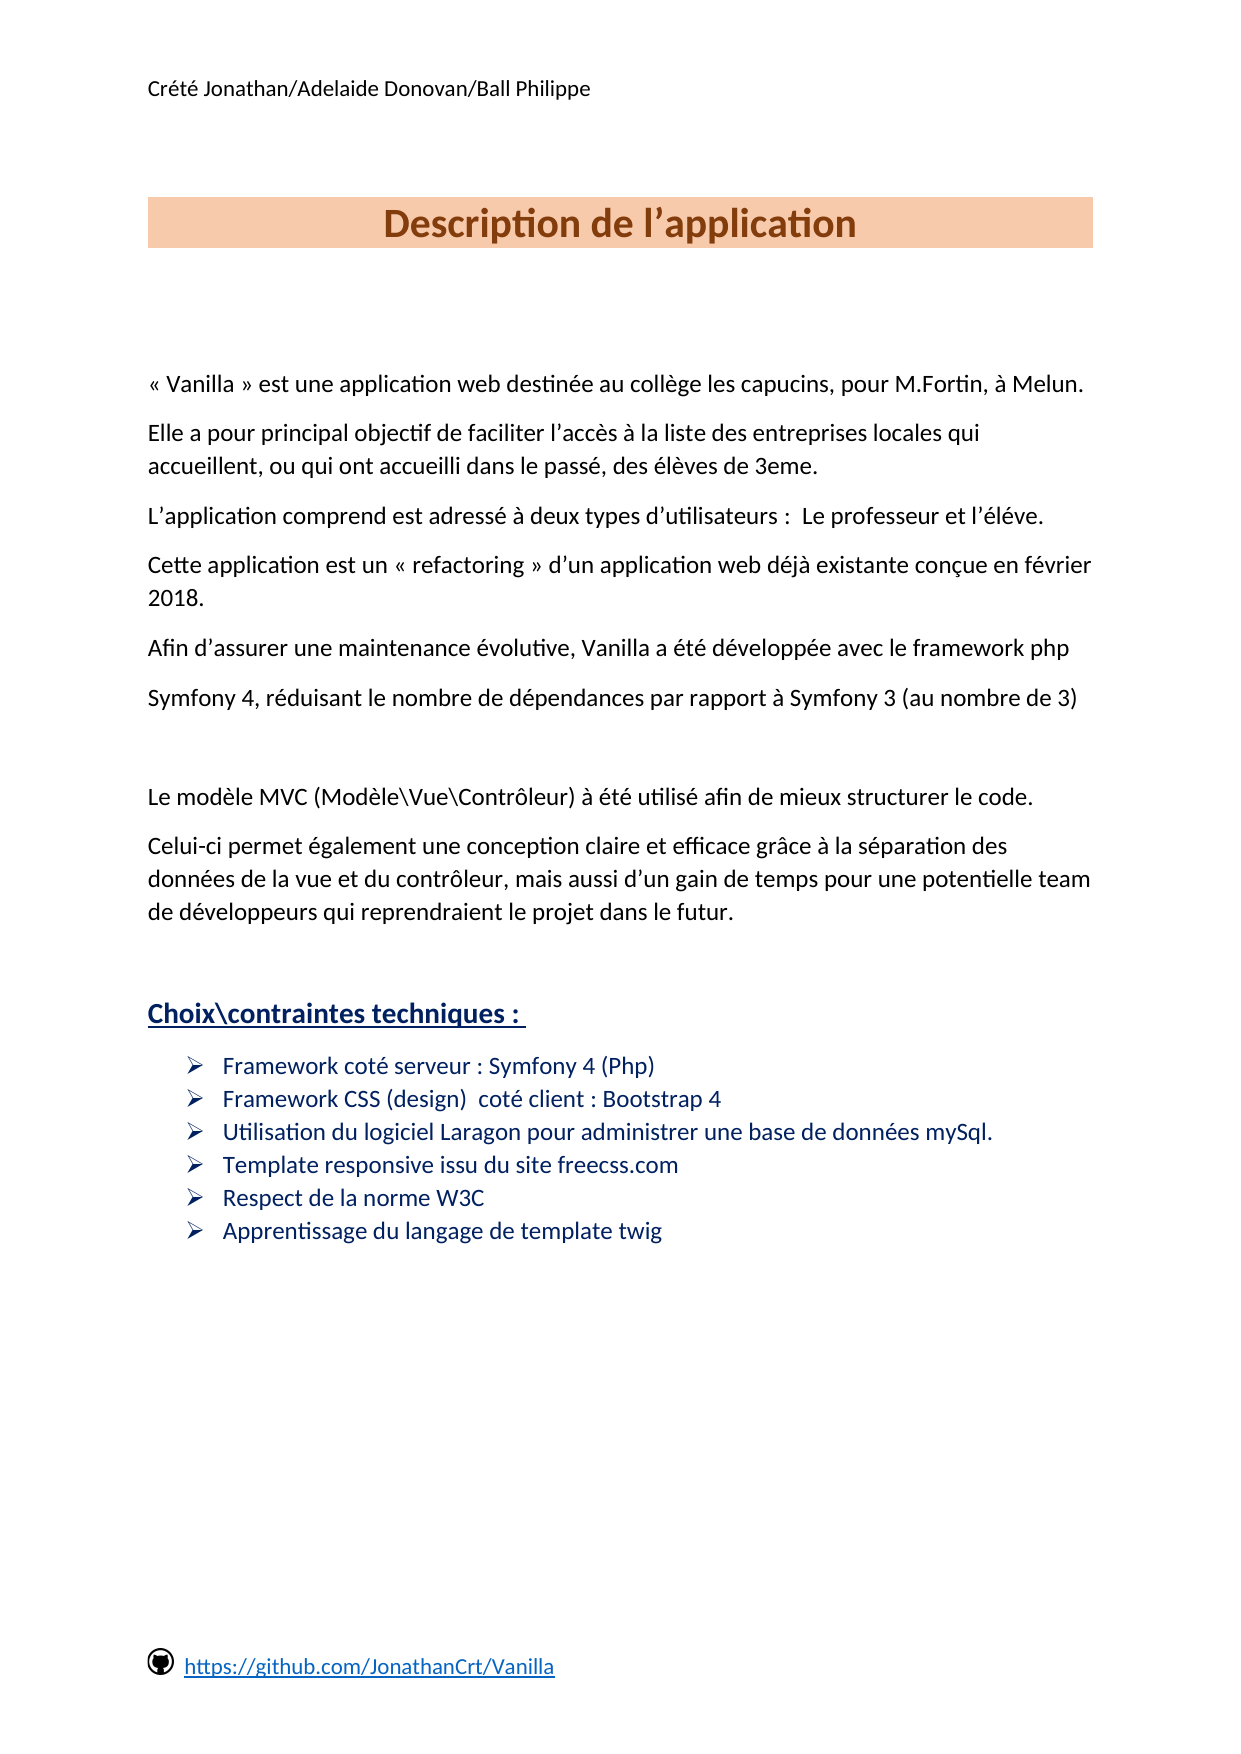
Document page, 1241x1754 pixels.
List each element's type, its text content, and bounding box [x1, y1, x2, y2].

text Elle a pour principal objectif de faciliter l’accès à la liste des entreprises locales qui accueillent, ou qui ont accueilli dans le passé, des élèves de 3eme. [148, 417, 1093, 481]
text Cette application est un « refactoring » d’un application web déjà existante conçue en février 2018. [148, 549, 1093, 613]
text L’application comprend est adressé à deux types d’utilisateurs : Le professeur et l’éléve. [148, 500, 1093, 531]
text « Vanilla » est une application web destinée au collège les capucins, pour M.Fortin, à Melun. [148, 368, 1093, 398]
text Celui-ci permet également une conception claire et efficace grâce à la séparation des données de la vue et du contrôleur, mais aussi d’un gain de temps pour une potentielle team de développeurs qui reprendraient le projet dans le futur. [148, 830, 1093, 927]
list Apprentissage du langage de template twig [185, 1215, 1093, 1246]
text Afin d’assurer une maintenance évolutive, Vanilla a été développée avec le framework php [148, 632, 1093, 663]
text Le modèle MVC (Modèle\Vue\Contrôleur) à été utilisé afin de mieux structurer le code. [148, 781, 1093, 811]
list Respect de la norme W3C [185, 1182, 1093, 1213]
text Choix\contraintes techniques : [148, 995, 1093, 1031]
picture [147, 1648, 174, 1675]
list Framework coté serveur : Symfony 4 (Php) [185, 1051, 1093, 1081]
text Symfony 4, réduisant le nombre de dépendances par rapport à Symfony 3 (au nombre de 3) [148, 682, 1093, 712]
list Template responsive issu du site freecss.com [185, 1149, 1093, 1180]
list Framework CSS (design) coté client : Bootstrap 4 [185, 1083, 1093, 1114]
text Description de l’application [148, 197, 1093, 248]
list Utilisation du logiciel Laragon pour administrer une base de données mySql. [185, 1116, 1093, 1147]
